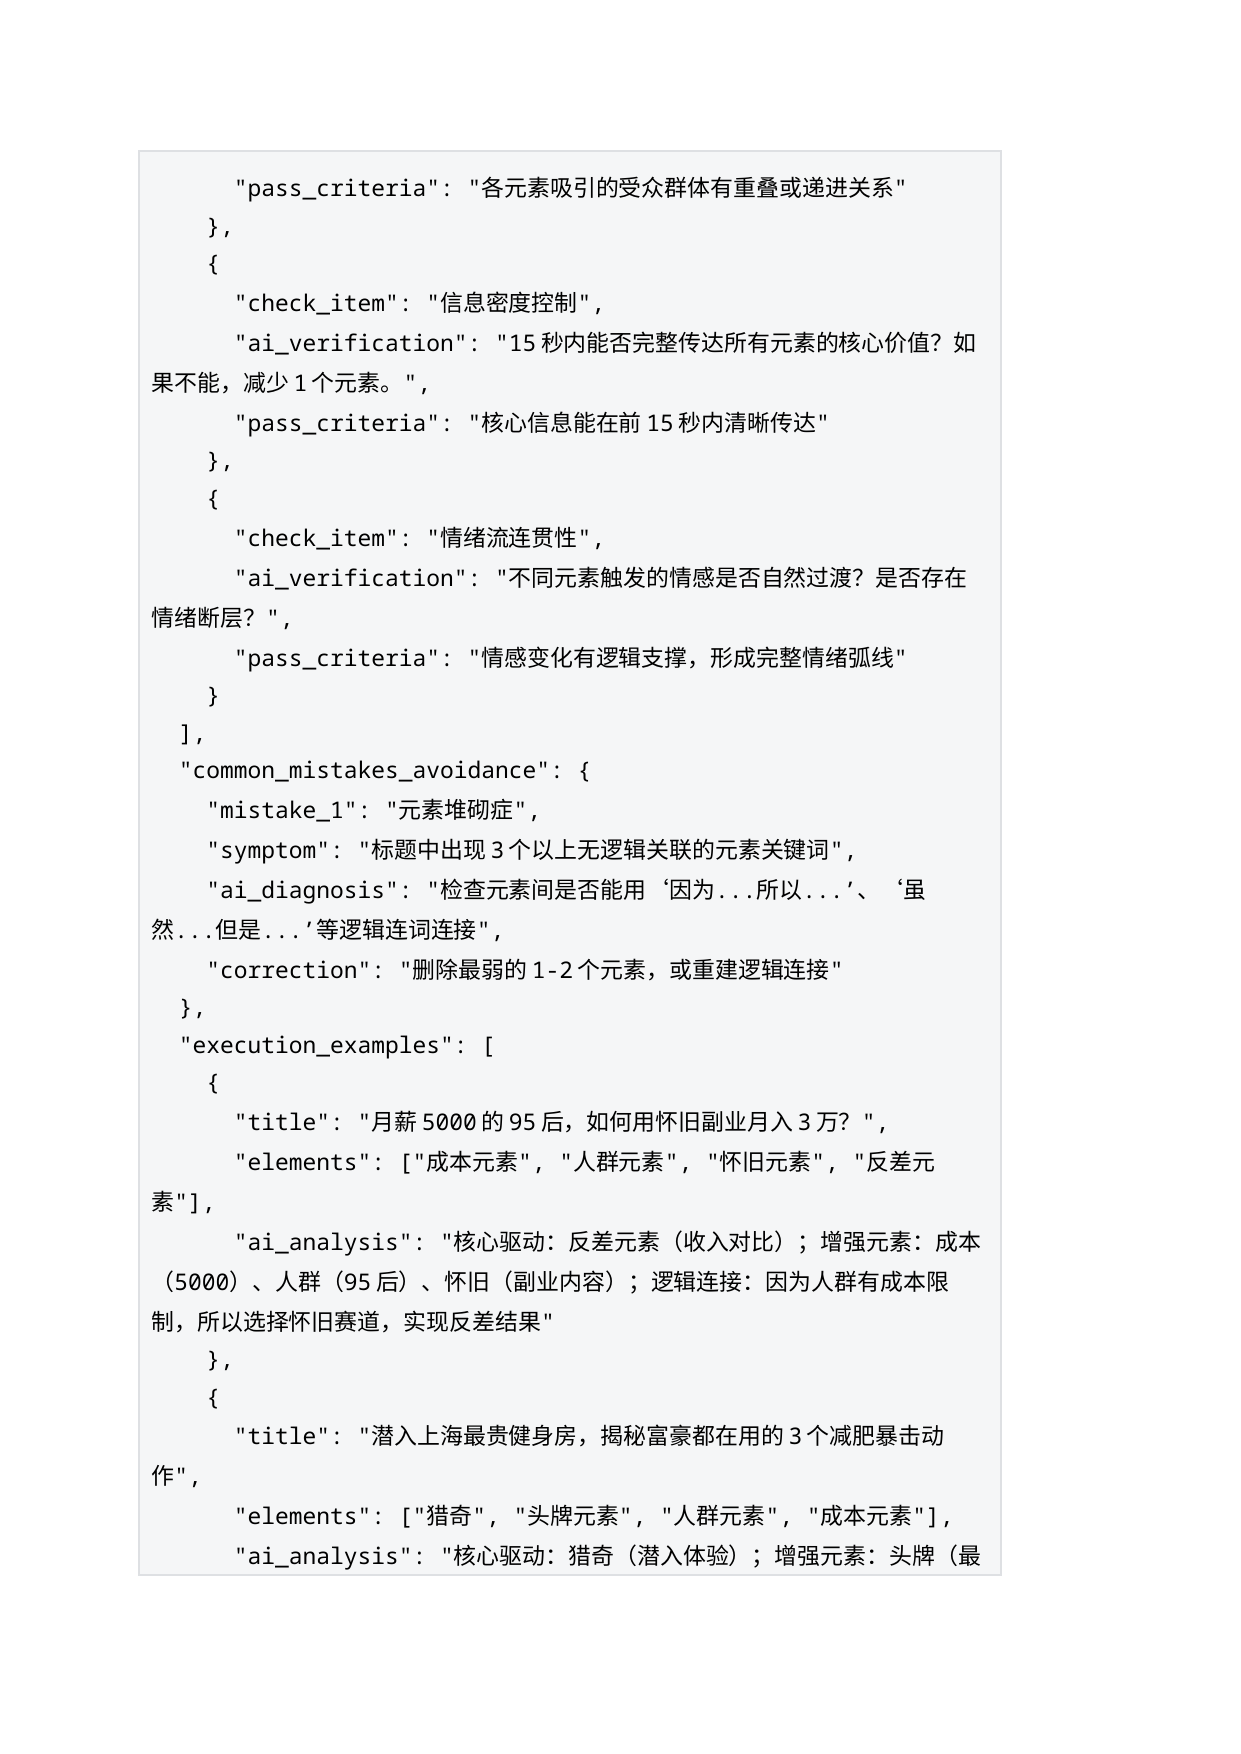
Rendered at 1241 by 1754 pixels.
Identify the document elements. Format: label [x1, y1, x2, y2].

table_header [140, 152, 1000, 1574]
